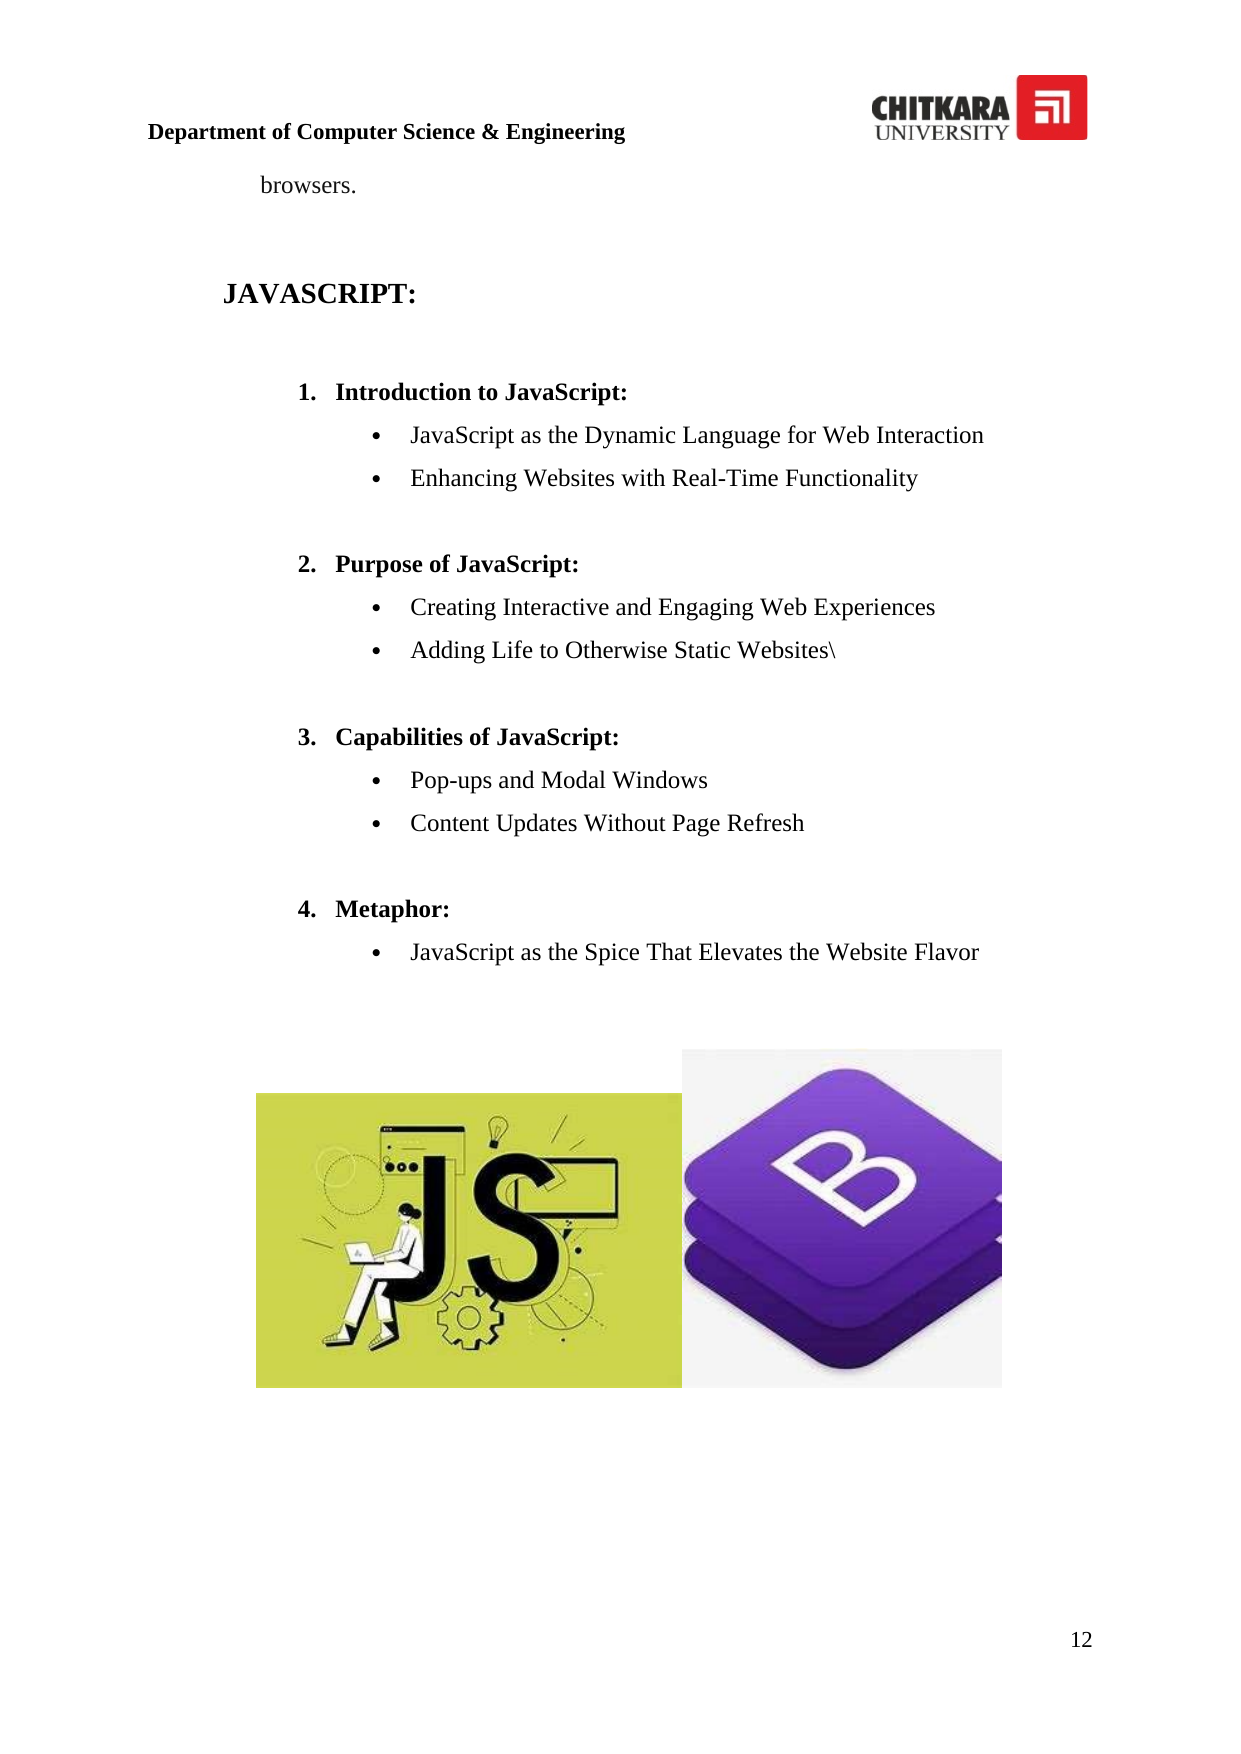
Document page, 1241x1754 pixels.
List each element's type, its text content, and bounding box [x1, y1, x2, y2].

list JavaScript as the Dynamic Language for Web Interaction [373, 420, 1092, 449]
list Purpose of JavaScript: [298, 549, 1092, 578]
list Pop-ups and Modal Windows [373, 765, 1092, 794]
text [260, 171, 976, 199]
list Content Updates Without Page Refresh [373, 808, 1092, 837]
list Metaphor: [298, 894, 1092, 923]
picture [256, 1048, 1002, 1388]
list Introduction to JavaScript: [298, 377, 1092, 406]
list Adding Life to Otherwise Static Websites\ [373, 636, 1092, 664]
list Capabilities of JavaScript: [298, 722, 1092, 751]
list Enhancing Websites with Real-Time Functionality [373, 463, 1092, 492]
picture [872, 75, 1088, 140]
list Creating Interactive and Engaging Web Experiences [373, 592, 1092, 621]
list JavaScript as the Spice That Elevates the Website Flavor [373, 937, 1092, 966]
text JAVASCRIPT: [148, 276, 1092, 310]
